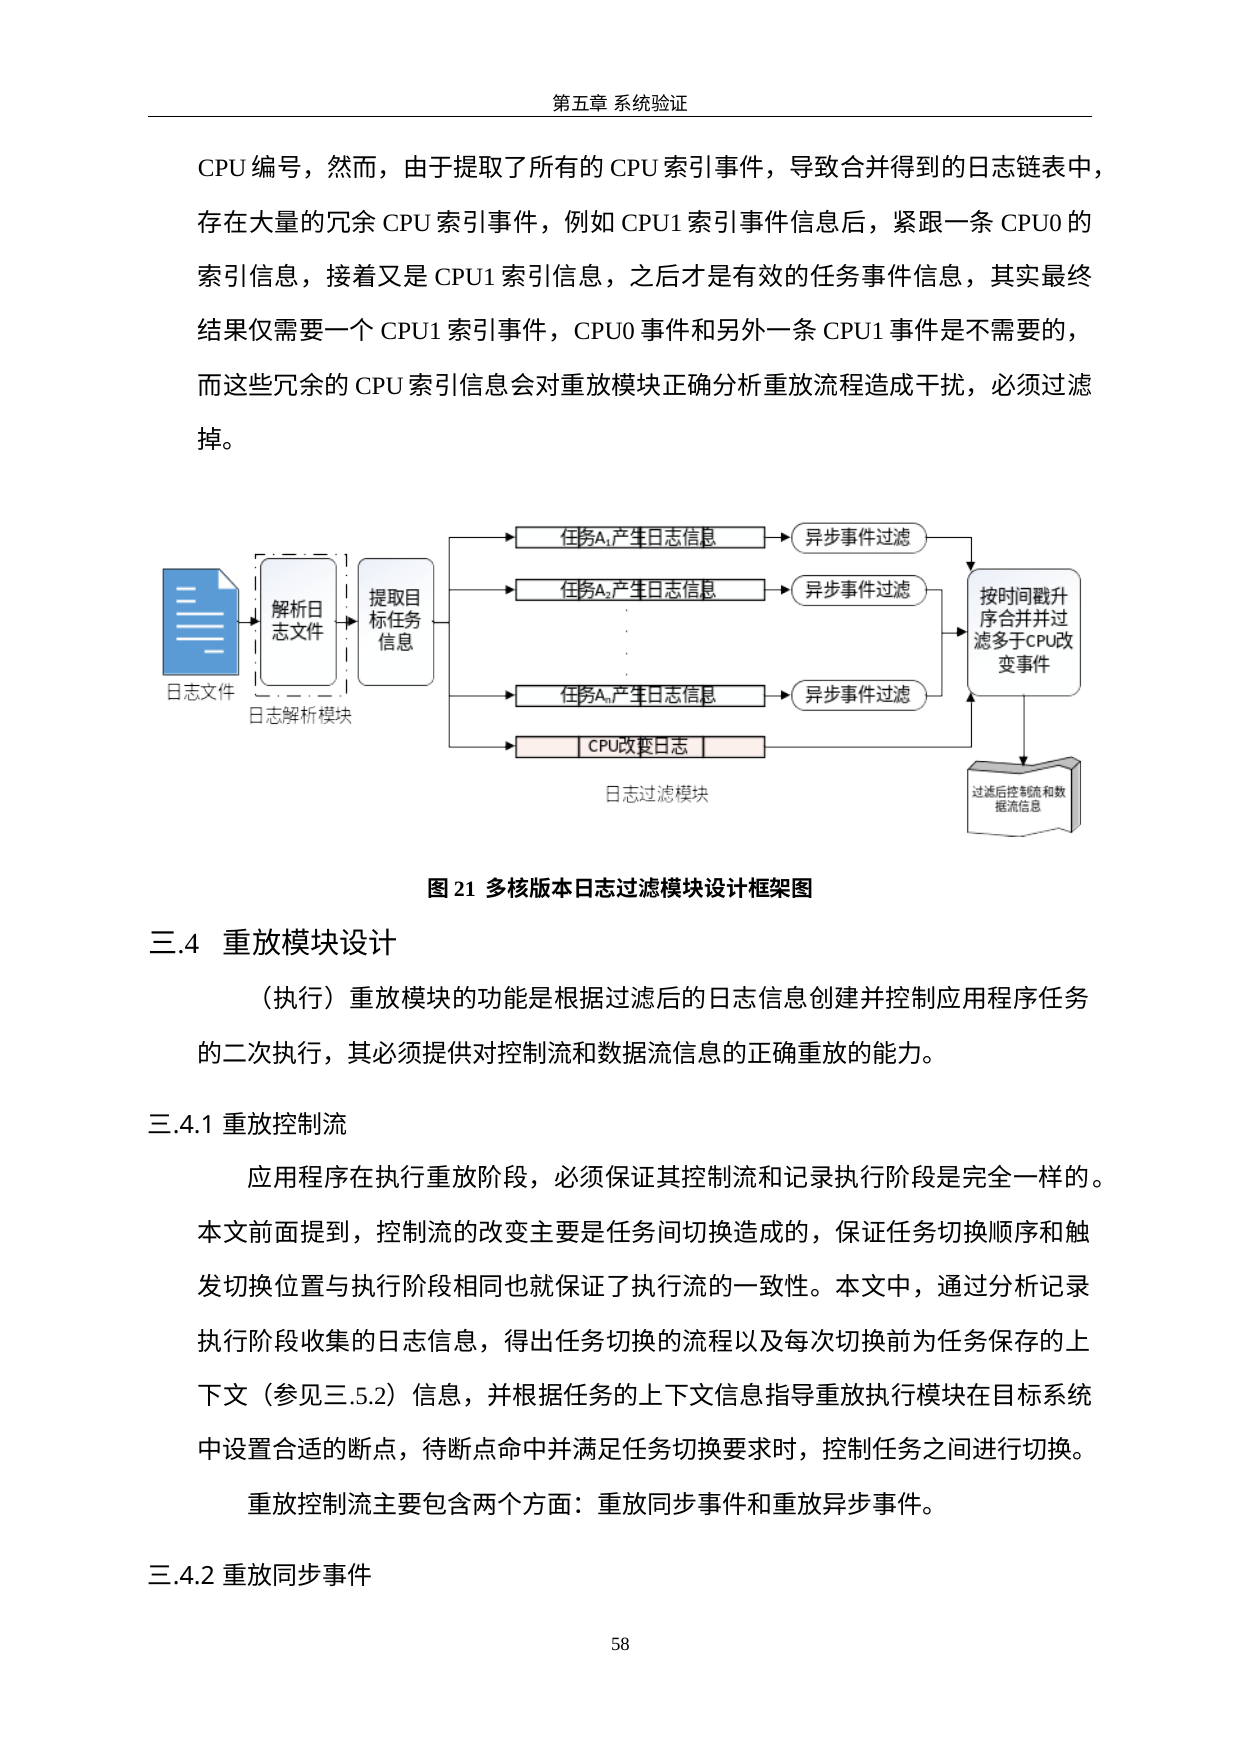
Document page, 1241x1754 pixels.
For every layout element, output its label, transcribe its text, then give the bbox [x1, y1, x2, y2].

text （执行）重放模块的功能是根据过滤后的日志信息创建并控制应用程序任务的二次执行，其必须提供对控制流和数据流信息的正确重放的能力。 [198, 979, 1092, 1069]
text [198, 148, 1092, 456]
text 重放控制流主要包含两个方面：重放同步事件和重放异步事件。 [198, 1484, 1092, 1520]
text 应用程序在执行重放阶段，必须保证其控制流和记录执行阶段是完全一样的。本文前面提到，控制流的改变主要是任务间切换造成的，保证任务切换顺序和触发切换位置与执行阶段相同也就保证了执行流的一致性。本文中，通过分析记录执行阶段收集的日志信息，得出任务切换的流程以及每次切换前为任务保存的上下文（参见3.5.2）信息，并根据任务的上下文信息指导重放执行模块在目标系统中设置合适的断点，待断点命中并满足任务切换要求时，控制任务之间进行切换。 [198, 1158, 1092, 1466]
subtitle 重放同步事件 [148, 1556, 1092, 1592]
subtitle 重放控制流 [148, 1105, 1092, 1141]
subtitle 重放模块设计 [148, 920, 1092, 962]
text 图 21 多核版本日志过滤模块设计框架图 [148, 871, 1092, 903]
